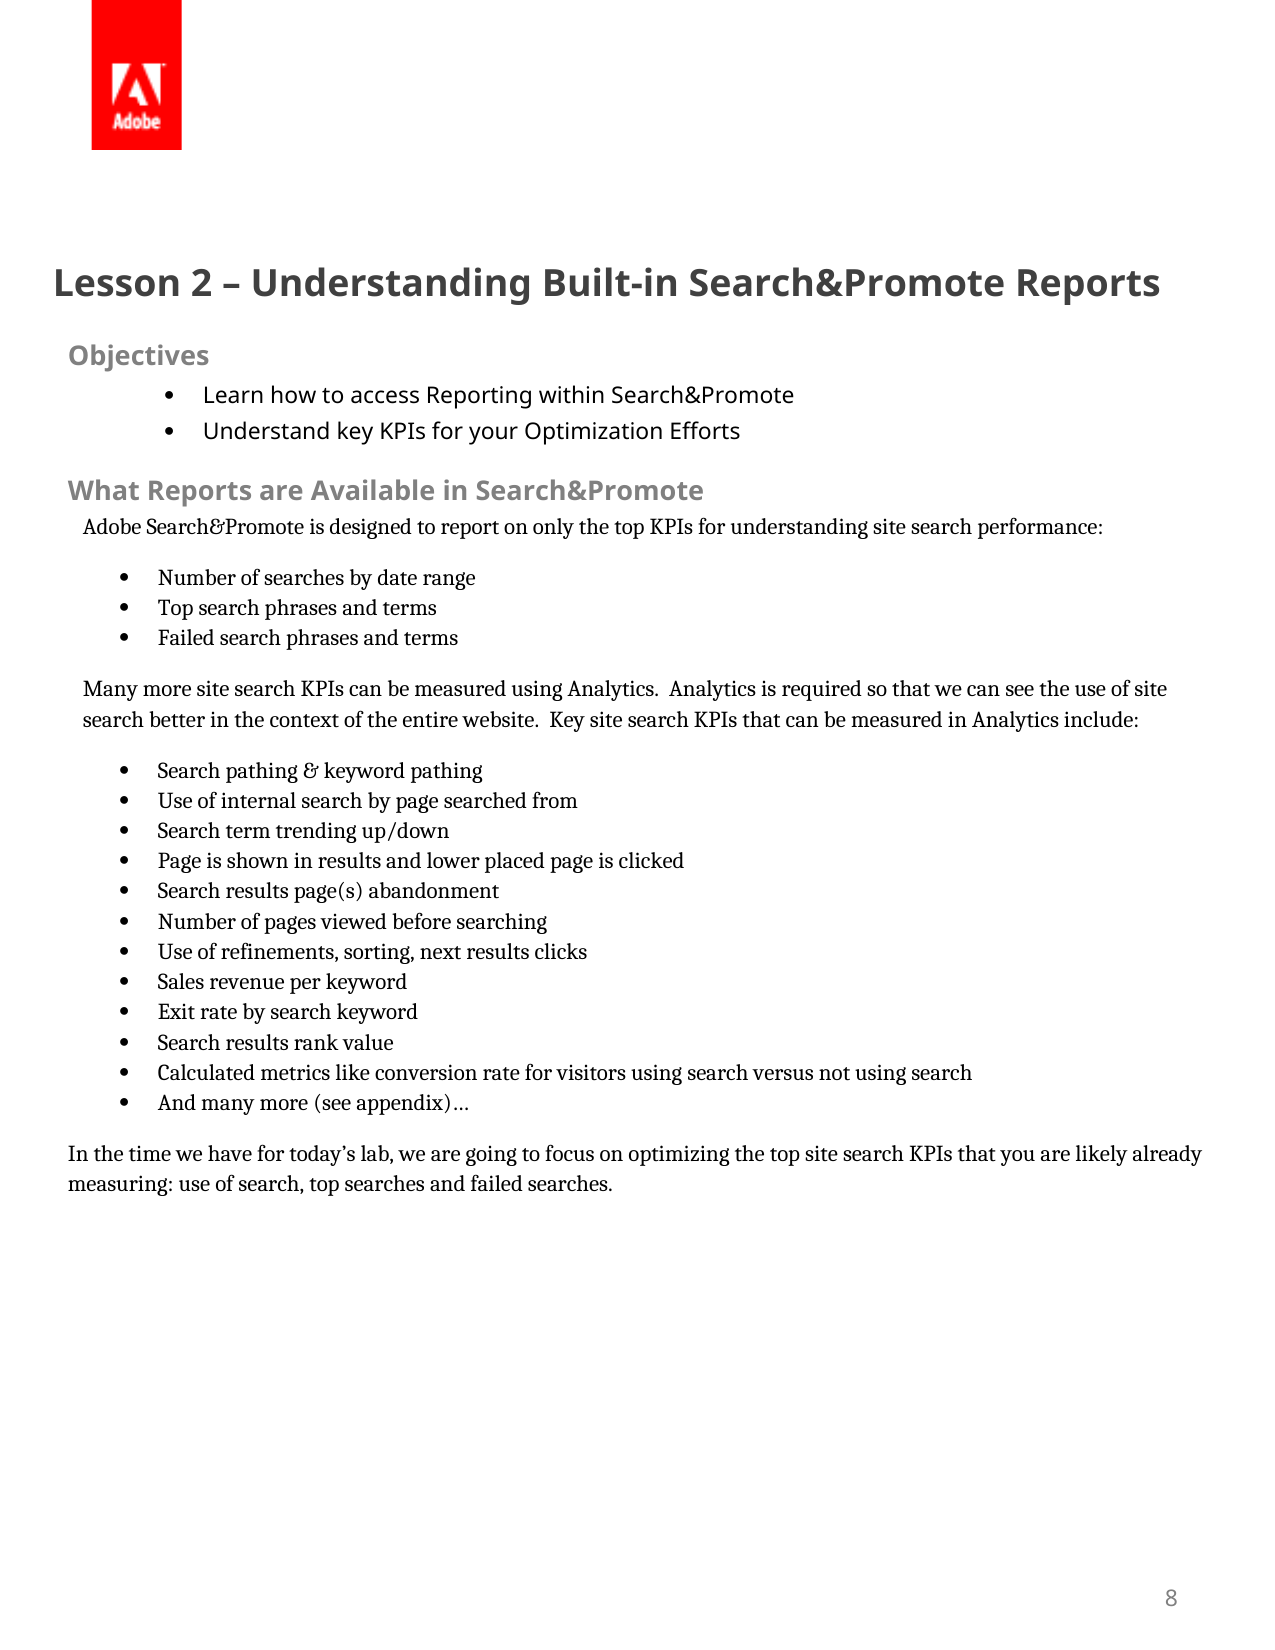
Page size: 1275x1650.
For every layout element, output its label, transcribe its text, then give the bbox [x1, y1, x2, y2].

list And many more (see appendix)… [120, 1090, 1222, 1116]
list Search pathing & keyword pathing [120, 757, 1222, 784]
list Number of pages viewed before searching [120, 908, 1222, 935]
list Number of searches by date range [120, 565, 1222, 591]
list Search term trending up/down [120, 818, 1222, 844]
list Top search phrases and terms [120, 595, 1222, 621]
list Use of internal search by page searched from [120, 788, 1222, 814]
list Sales revenue per keyword [120, 969, 1222, 995]
list Use of refinements, sorting, next results clicks [120, 939, 1222, 965]
list Failed search phrases and terms [120, 625, 1222, 652]
text Many more site search KPIs can be measured using Analytics. Analytics is required so that we can see the use of site search better in the context of the entire website. Key site search KPIs that can be measured in Analytics include: [83, 676, 1222, 733]
picture [52, 0, 182, 150]
list Page is shown in results and lower placed page is clicked [120, 848, 1222, 874]
list Search results page(s) abandonment [120, 878, 1222, 905]
list Search results rank value [120, 1029, 1222, 1056]
text In the time we have for today’s lab, we are going to focus on optimizing the top site search KPIs that you are likely already measuring: use of search, top searches and failed searches. [68, 1141, 1222, 1197]
subtitle What Reports are Available in Search&Promote [68, 471, 1222, 508]
list Exit rate by search keyword [120, 999, 1222, 1026]
list Understand key KPIs for your Optimization Efforts [165, 414, 1222, 446]
list Calculated metrics like conversion rate for visitors using search versus not using search [120, 1059, 1222, 1086]
subtitle Lesson 2 – Understanding Built-in Search&Promote Reports [53, 257, 1222, 308]
subtitle Objectives [68, 336, 1222, 373]
text Adobe Search&Promote is designed to report on only the top KPIs for understanding site search performance: [83, 514, 1222, 540]
list Learn how to access Reporting within Search&Promote [165, 379, 1222, 410]
